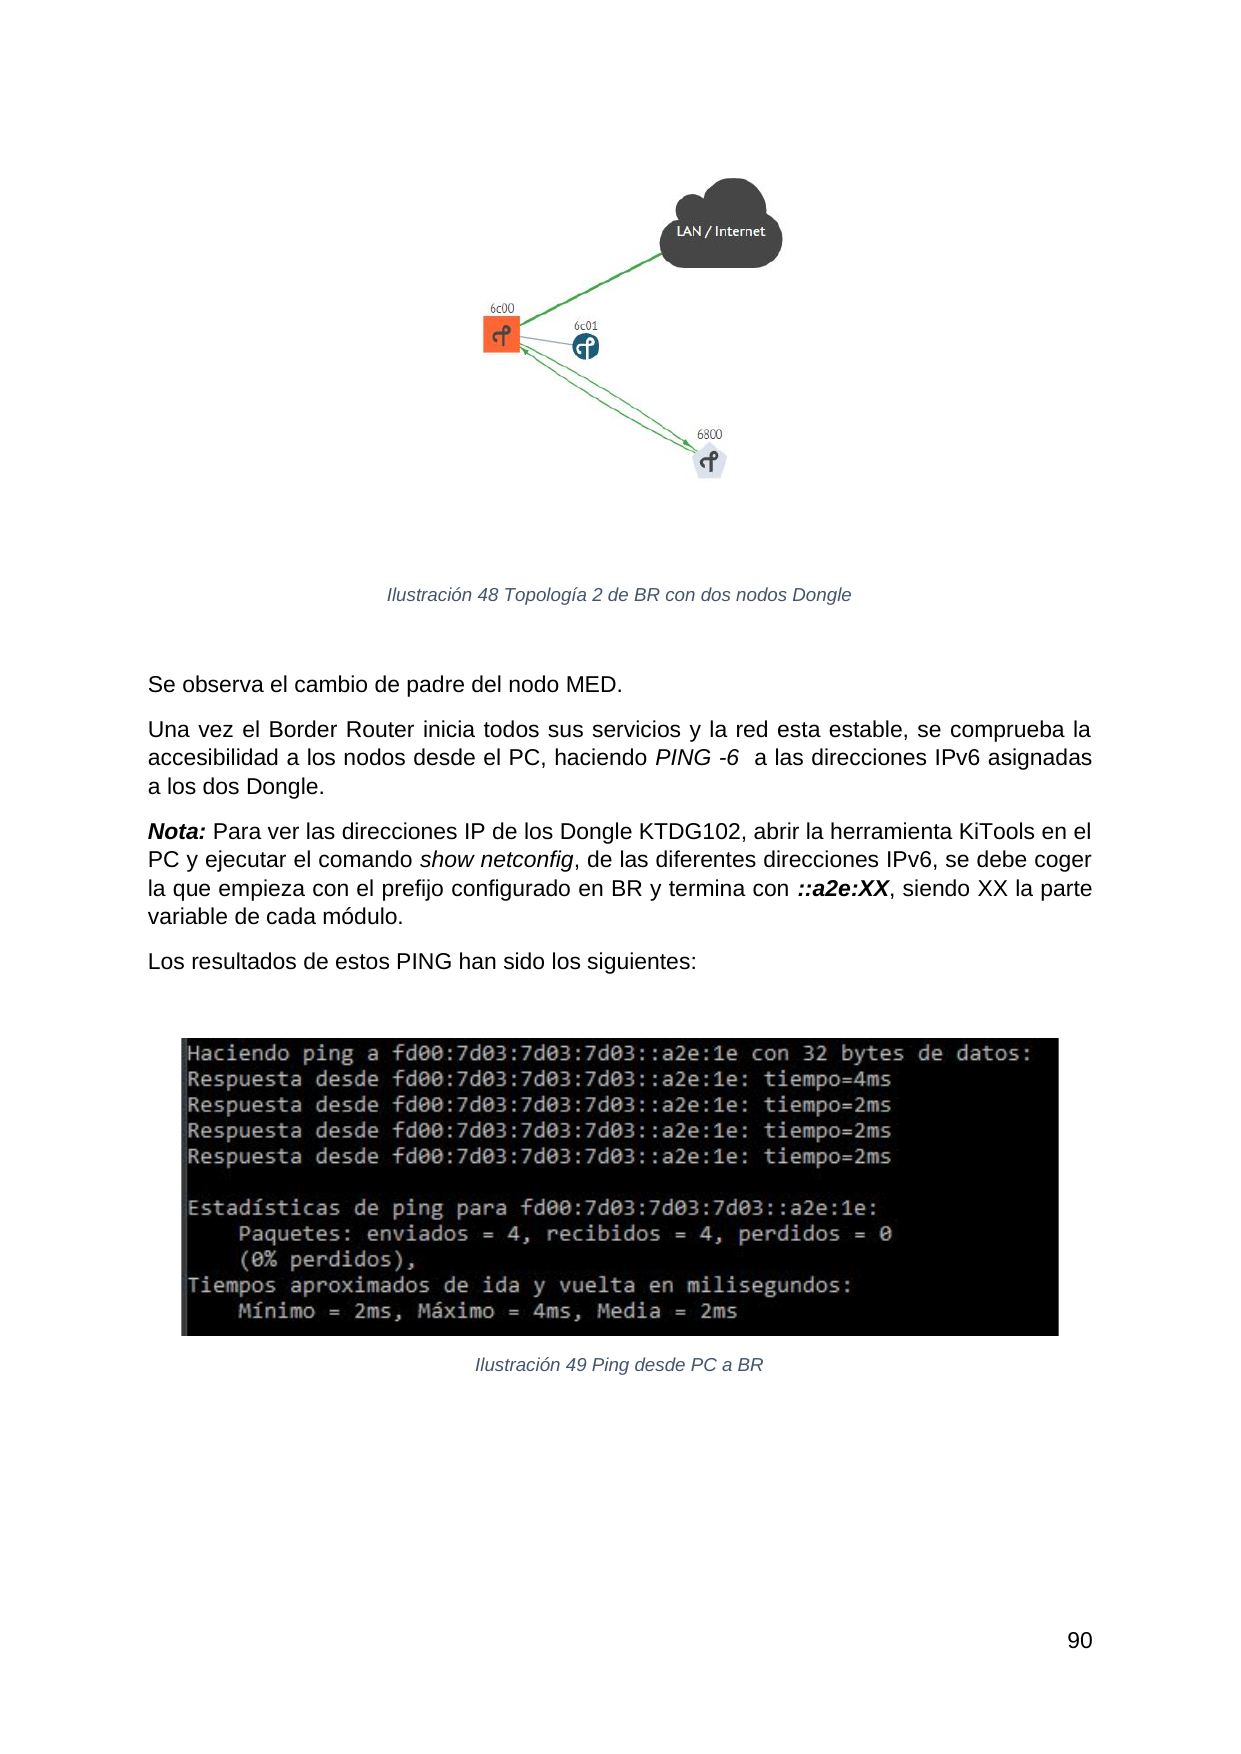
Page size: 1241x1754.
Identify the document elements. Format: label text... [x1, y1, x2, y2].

text Ilustración Ping desde PC a BR [148, 1354, 1092, 1376]
text Los resultados de estos PING han sido los siguientes: [148, 948, 1092, 975]
text Nota: Para ver las direcciones IP de los Dongle KTDG102, abrir la herramienta KiTools en el PC y ejecutar el comando show netconfig, de las diferentes direcciones IPv6, se debe coger la que empieza con el prefijo configurado en BR y termina con ::a2e:XX, siendo XX la parte variable de cada módulo. [148, 818, 1092, 929]
picture [181, 1038, 1059, 1336]
text Una vez el Border Router inicia todos sus servicios y la red esta estable, se comprueba la accesibilidad a los nodos desde el PC, haciendo PING -6 a las direcciones IPv6 asignadas a los dos Dongle. [148, 716, 1092, 799]
text Ilustración Topología 2 de BR con dos nodos Dongle [148, 583, 1092, 605]
text Se observa el cambio de padre del nodo MED. [148, 671, 1092, 697]
picture [377, 147, 863, 565]
